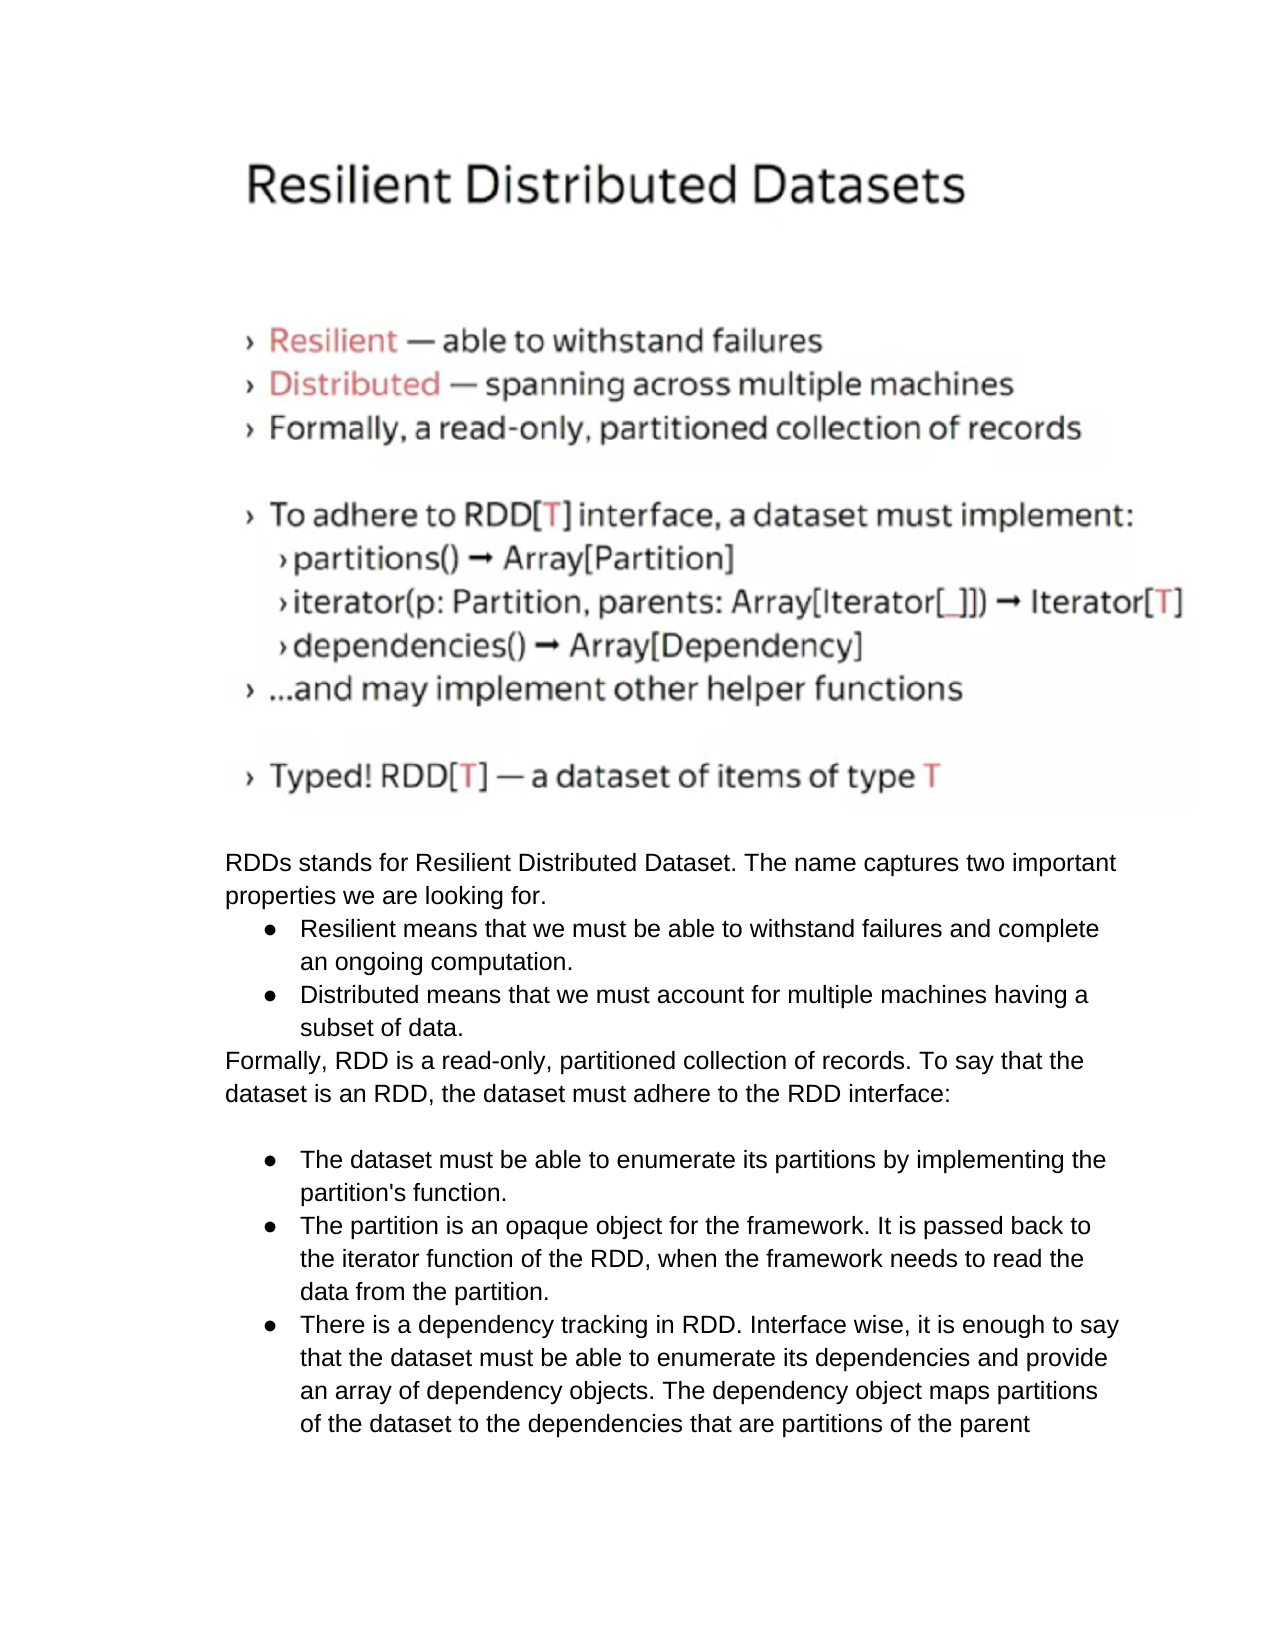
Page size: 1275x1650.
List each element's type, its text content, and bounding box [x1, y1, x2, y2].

list The partition is an opaque object for the framework. It is passed back to the iterator function of the RDD, when the framework needs to read the data from the partition. [262, 1211, 1125, 1306]
picture [225, 150, 1200, 811]
list Distributed means that we must account for multiple machines having a subset of data. [262, 980, 1125, 1042]
text Formally, RDD is a read-only, partitioned collection of records. To say that the dataset is an RDD, the dataset must adhere to the RDD interface: [225, 1046, 1125, 1108]
list The dataset must be able to enumerate its partitions by implementing the partition's function. [262, 1145, 1125, 1207]
text RDDs stands for Resilient Distributed Dataset. The name captures two important properties we are looking for. [225, 848, 1125, 909]
list Resilient means that we must be able to withstand failures and complete an ongoing computation. [262, 914, 1125, 976]
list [262, 1310, 1125, 1438]
